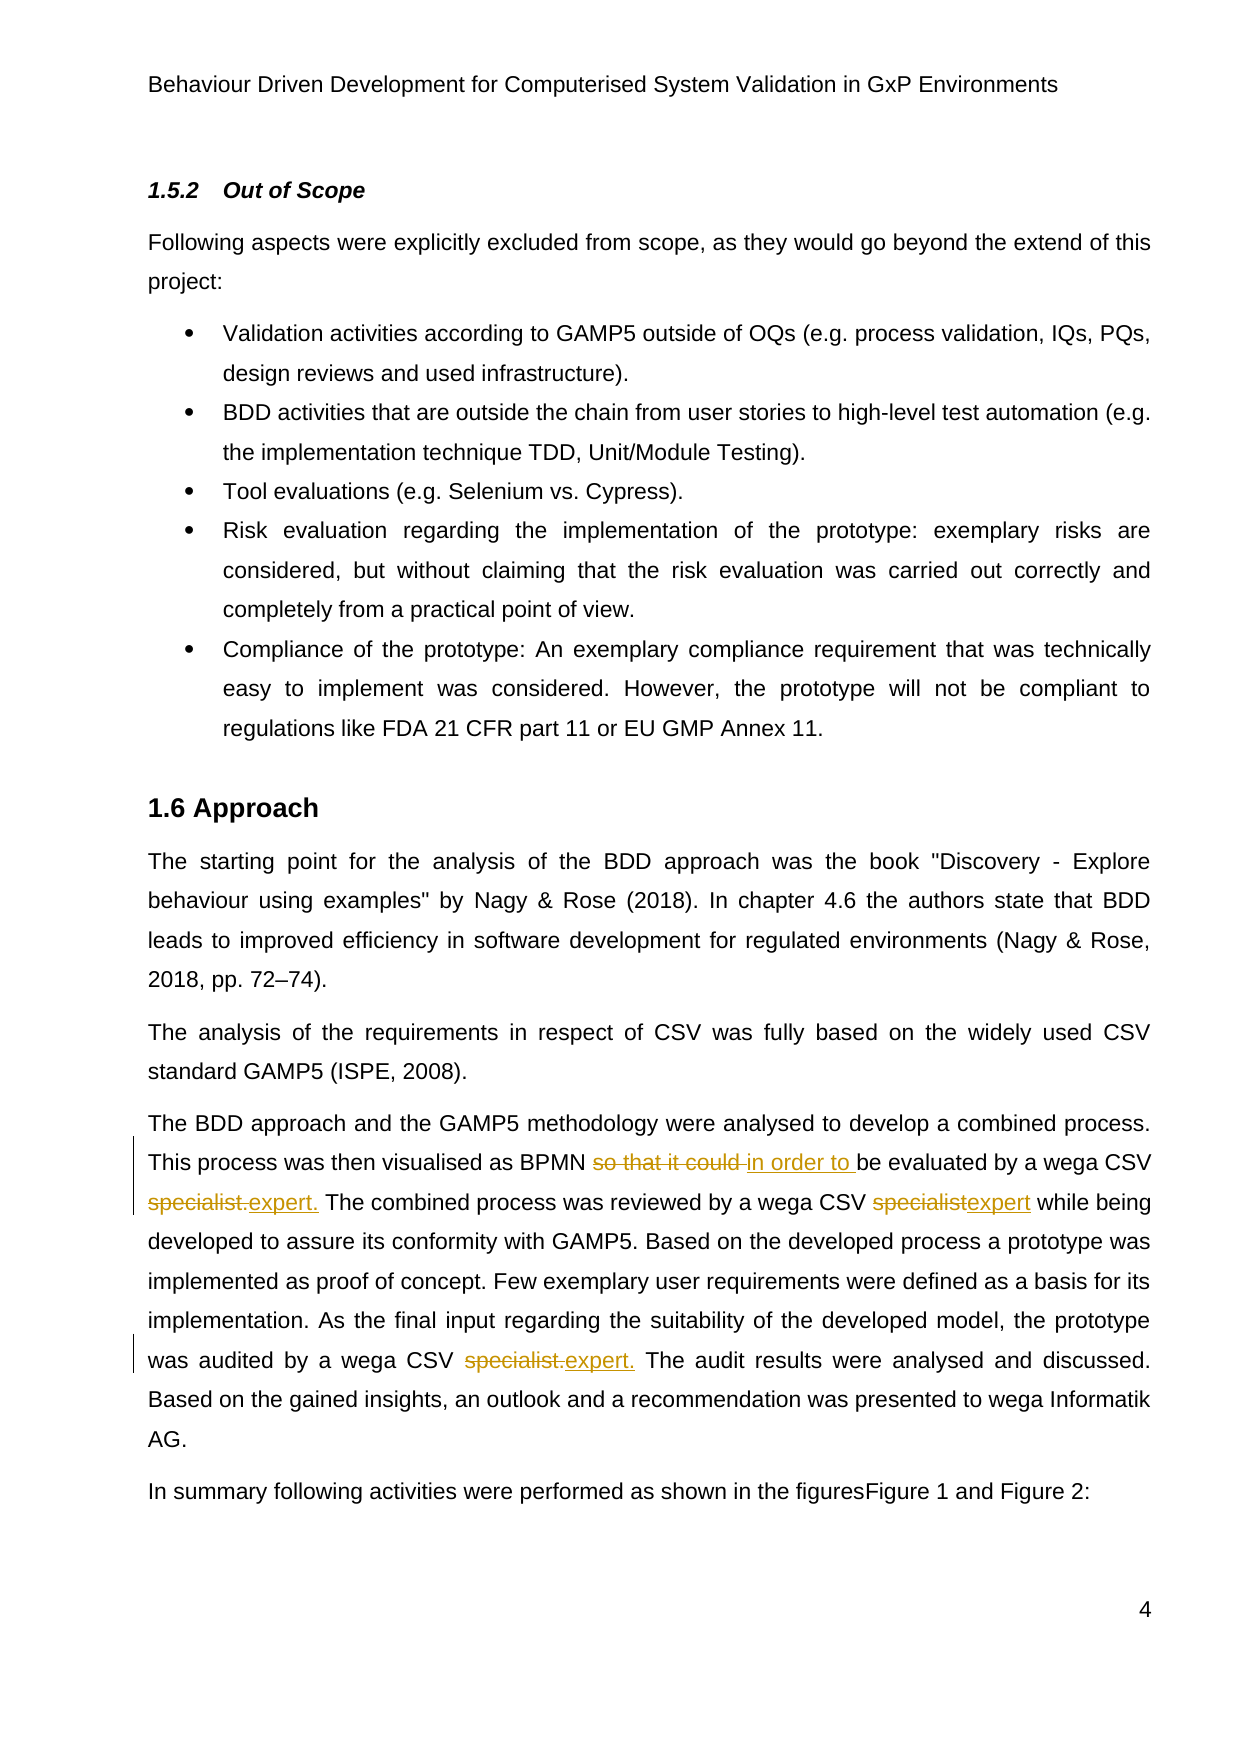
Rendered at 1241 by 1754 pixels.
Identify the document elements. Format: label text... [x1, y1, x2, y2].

list Compliance of the prototype: An exemplary compliance requirement that was technically easy to implement was considered. However, the prototype will not be compliant to regulations like FDA 21 CFR part 11 or EU GMP Annex 11. [185, 636, 1152, 741]
subtitle Out of Scope [148, 177, 1152, 203]
text Following aspects were explicitly excluded from scope, as they would go beyond the extend of this project: [148, 228, 1152, 294]
text The analysis of the requirements in respect of CSV was fully based on the widely used CSV standard GAMP5 (ISPE, 2008). [148, 1018, 1152, 1084]
list Risk evaluation regarding the implementation of the prototype: exemplary risks are considered, but without claiming that the risk evaluation was carried out correctly and completely from a practical point of view. [185, 517, 1152, 623]
text The starting point for the analysis of the BDD approach was the book "Discovery - Explore behaviour using examples" by Nagy & Rose (2018). In chapter 4.6 the authors state that BDD leads to improved efficiency in software development for regulated environments (Nagy & Rose, 2018, pp. 72–74). [148, 848, 1152, 993]
list BDD activities that are outside the chain from user stories to high-level test automation (e.g. the implementation technique TDD, Unit/Module Testing). [185, 399, 1152, 465]
text In summary following activities were performed as shown in the figures 1 and 2: [148, 1478, 1152, 1504]
list Validation activities according to GAMP5 outside of OQs (e.g. process validation, IQs, PQs, design reviews and used infrastructure). [185, 320, 1152, 386]
subtitle Approach [148, 792, 1152, 823]
list Tool evaluations (e.g. Selenium vs. Cypress). [185, 478, 1152, 504]
text The BDD approach and the GAMP5 methodology were analysed to develop a combined process. This process was then visualised as BPMN be evaluated by a wega CSV The combined process was reviewed by a wega CSV while being developed to assure its conformity with GAMP5. Based on the developed process a prototype was implemented as proof of concept. Few exemplary user requirements were defined as a basis for its implementation. As the final input regarding the suitability of the developed model, the prototype was audited by a wega CSV The audit results were analysed and discussed. Based on the gained insights, an outlook and a recommendation was presented to wega Informatik AG. [148, 1110, 1152, 1452]
